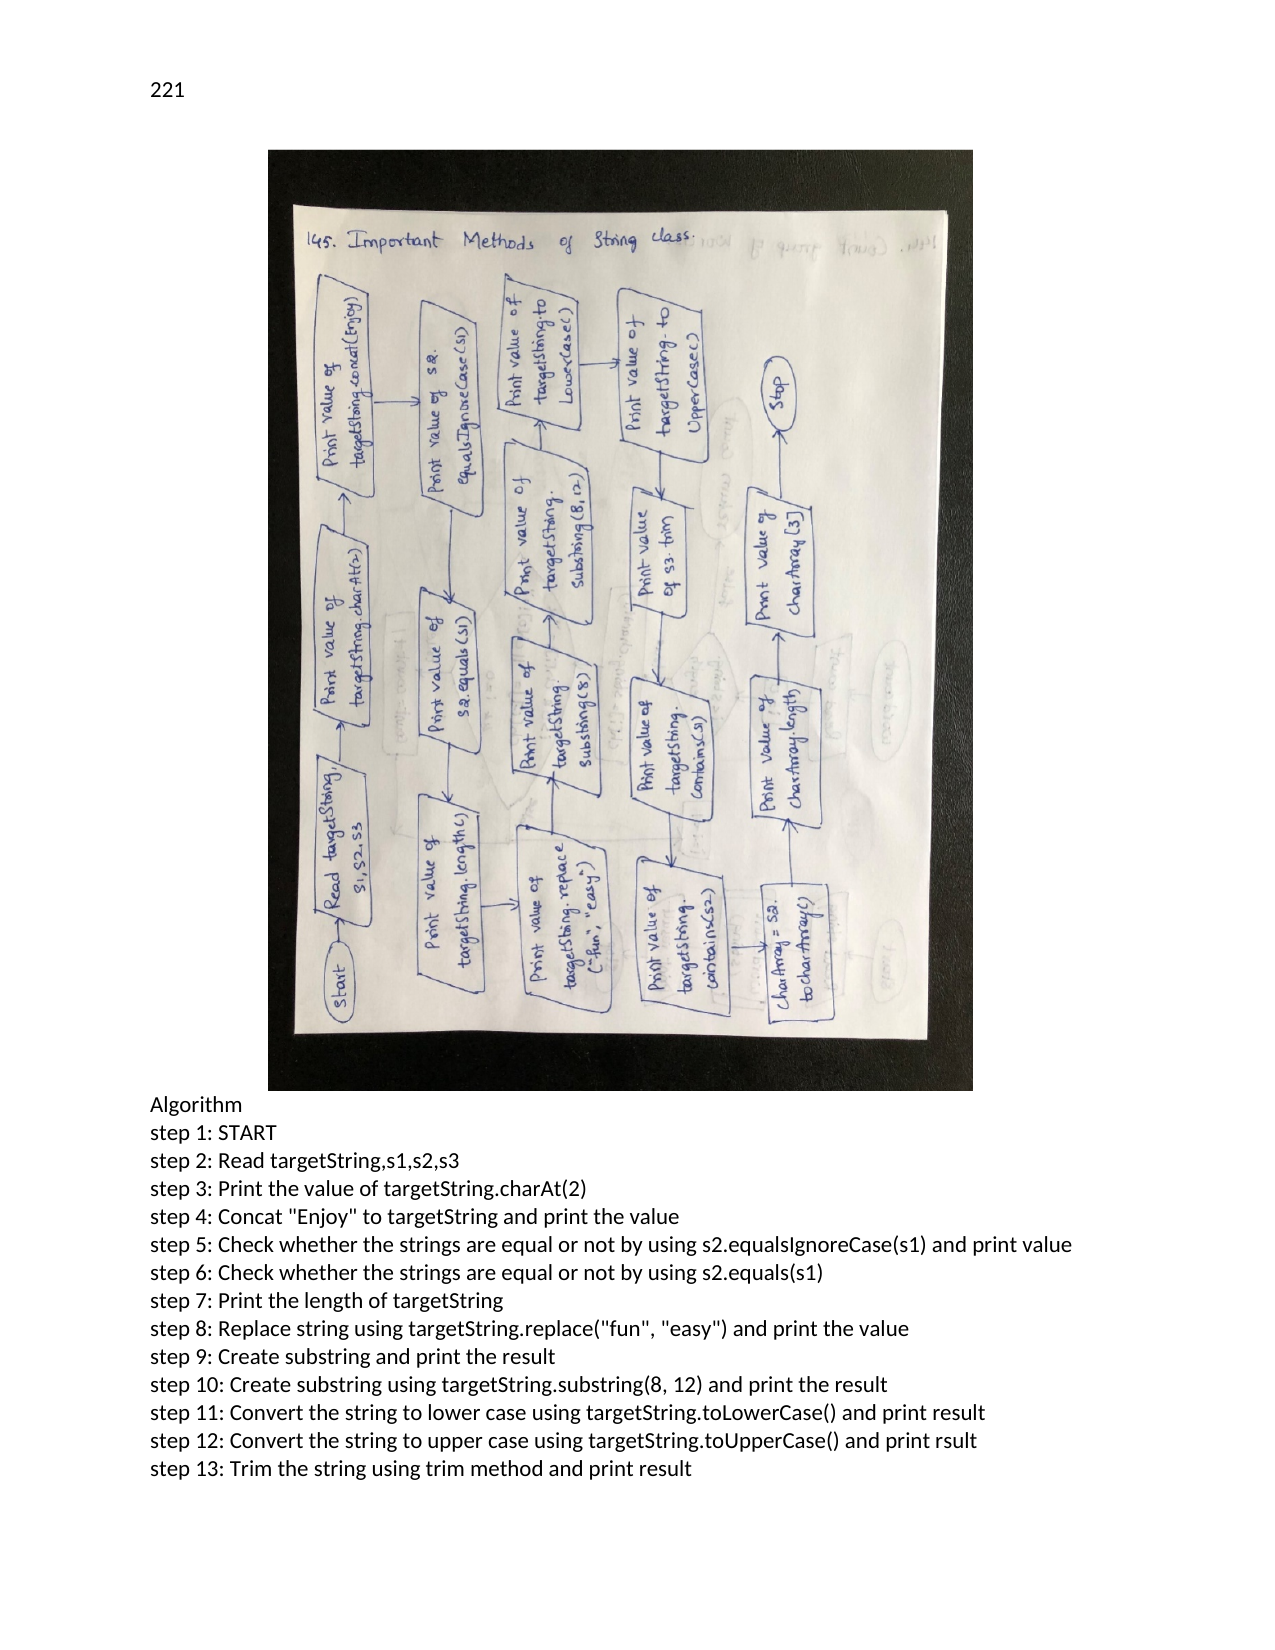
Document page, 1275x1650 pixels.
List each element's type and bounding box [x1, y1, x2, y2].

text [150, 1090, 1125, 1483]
picture [268, 151, 973, 1090]
